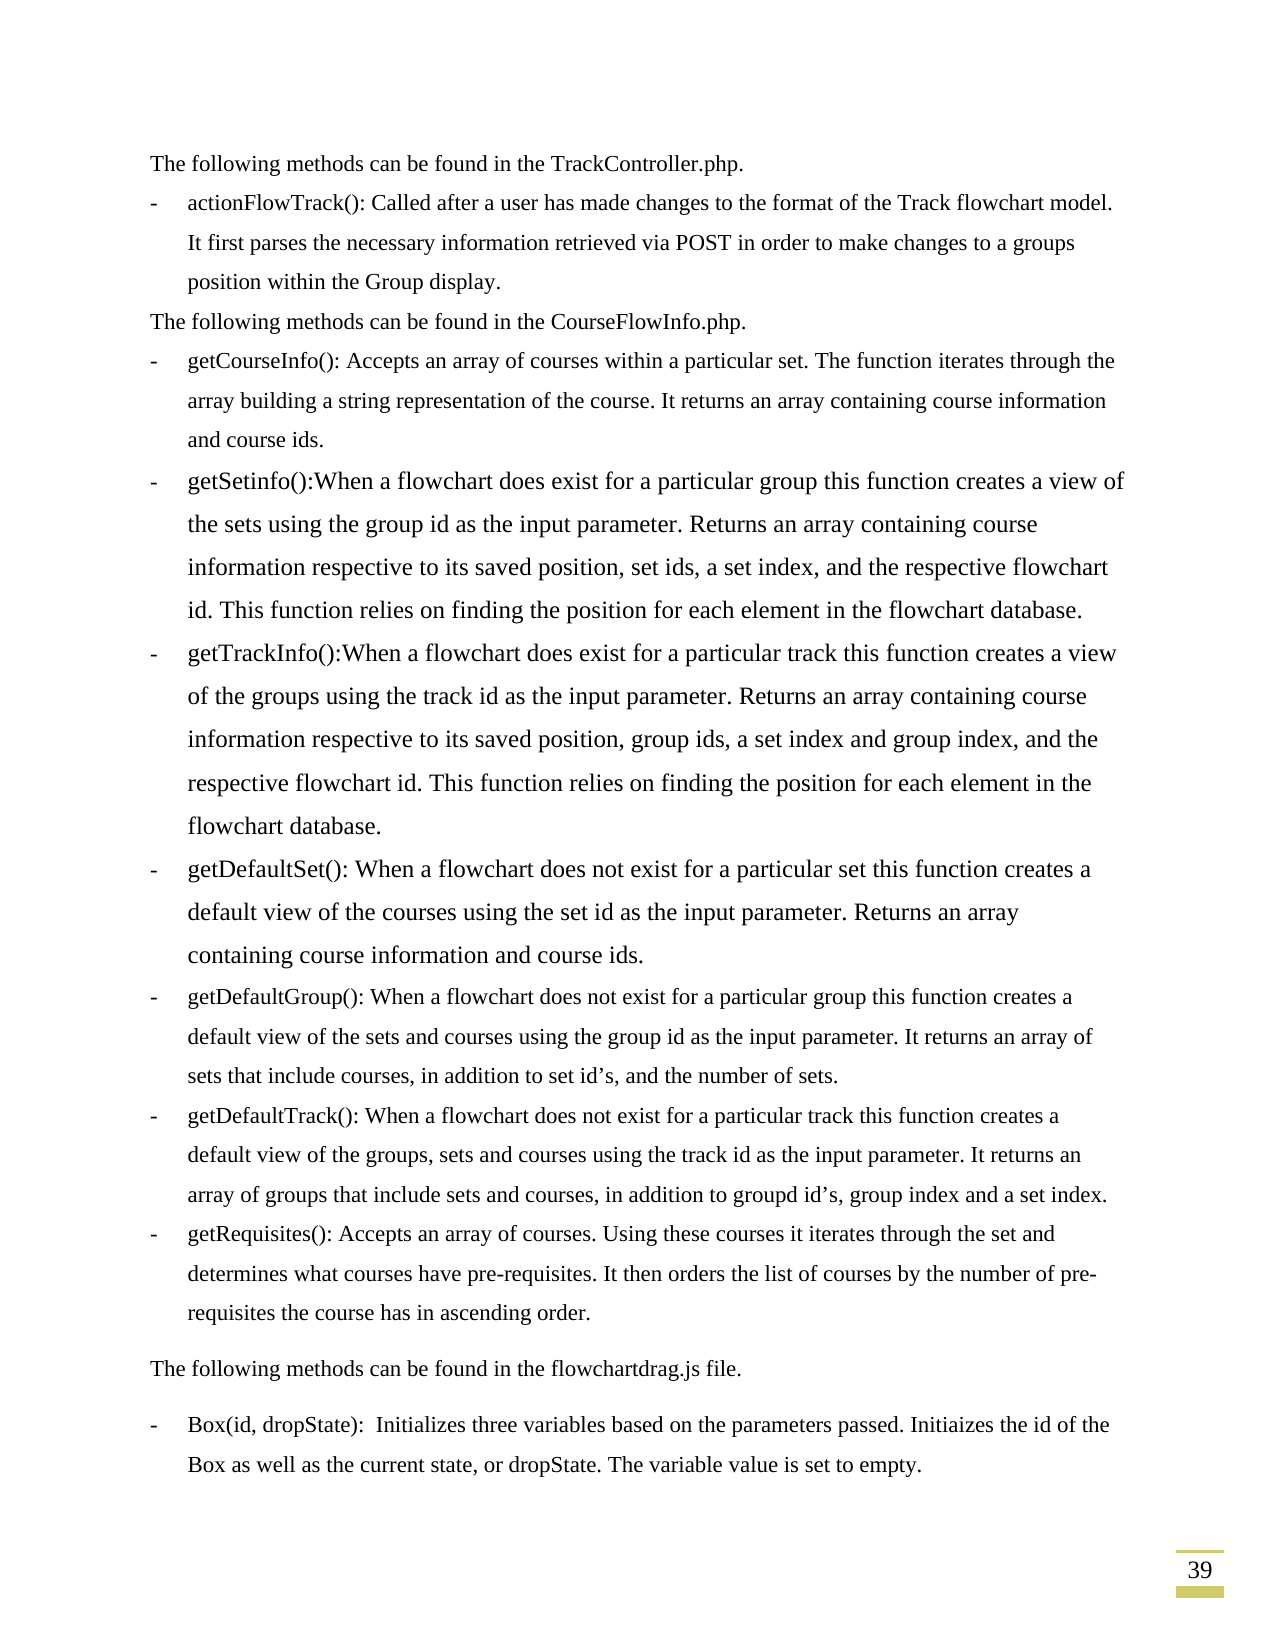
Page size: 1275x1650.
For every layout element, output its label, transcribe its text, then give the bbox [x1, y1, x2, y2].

list getSetinfo():When a flowchart does exist for a particular group this function creates a view of the sets using the group id as the input parameter. Returns an array containing course information respective to its saved position, set ids, a set index, and the respective flowchart id. This function relies on finding the position for each element in the flowchart database. [150, 466, 1125, 624]
list getDefaultSet(): When a flowchart does not exist for a particular set this function creates a default view of the courses using the set id as the input parameter. Returns an array containing course information and course ids. [150, 854, 1125, 969]
list getRequisites(): Accepts an array of courses. Using these courses it iterates through the set and determines what courses have pre-requisites. It then orders the list of courses by the number of pre-requisites the course has in ascending order. [150, 1220, 1125, 1326]
list getDefaultTrack(): When a flowchart does not exist for a particular track this function creates a default view of the groups, sets and courses using the track id as the input parameter. It returns an array of groups that include sets and courses, in addition to groupd id’s, group index and a set index. [150, 1102, 1125, 1207]
text The following methods can be found in the TrackController.php. [150, 150, 1125, 176]
list actionFlowTrack(): Called after a user has made changes to the format of the Track flowchart model. It first parses the necessary information retrieved via POST in order to make changes to a groups position within the Group display. [150, 189, 1125, 295]
text The following methods can be found in the CourseFlowInfo.php. [150, 308, 1125, 334]
list getCourseInfo(): Accepts an array of courses within a particular set. The function iterates through the array building a string representation of the course. It returns an array containing course information and course ids. [150, 347, 1125, 453]
list getDefaultGroup(): When a flowchart does not exist for a particular group this function creates a default view of the sets and courses using the group id as the input parameter. It returns an array of sets that include courses, in addition to set id’s, and the number of sets. [150, 983, 1125, 1089]
list Box(id, dropState): Initializes three variables based on the parameters passed. Initiaizes the id of the Box as well as the current state, or dropState. The variable value is set to empty. [150, 1411, 1125, 1477]
list getTrackInfo():When a flowchart does exist for a particular track this function creates a view of the groups using the track id as the input parameter. Returns an array containing course information respective to its saved position, group ids, a set index and group index, and the respective flowchart id. This function relies on finding the position for each element in the flowchart database. [150, 638, 1125, 839]
text The following methods can be found in the flowchartdrag.js file. [150, 1355, 1125, 1382]
